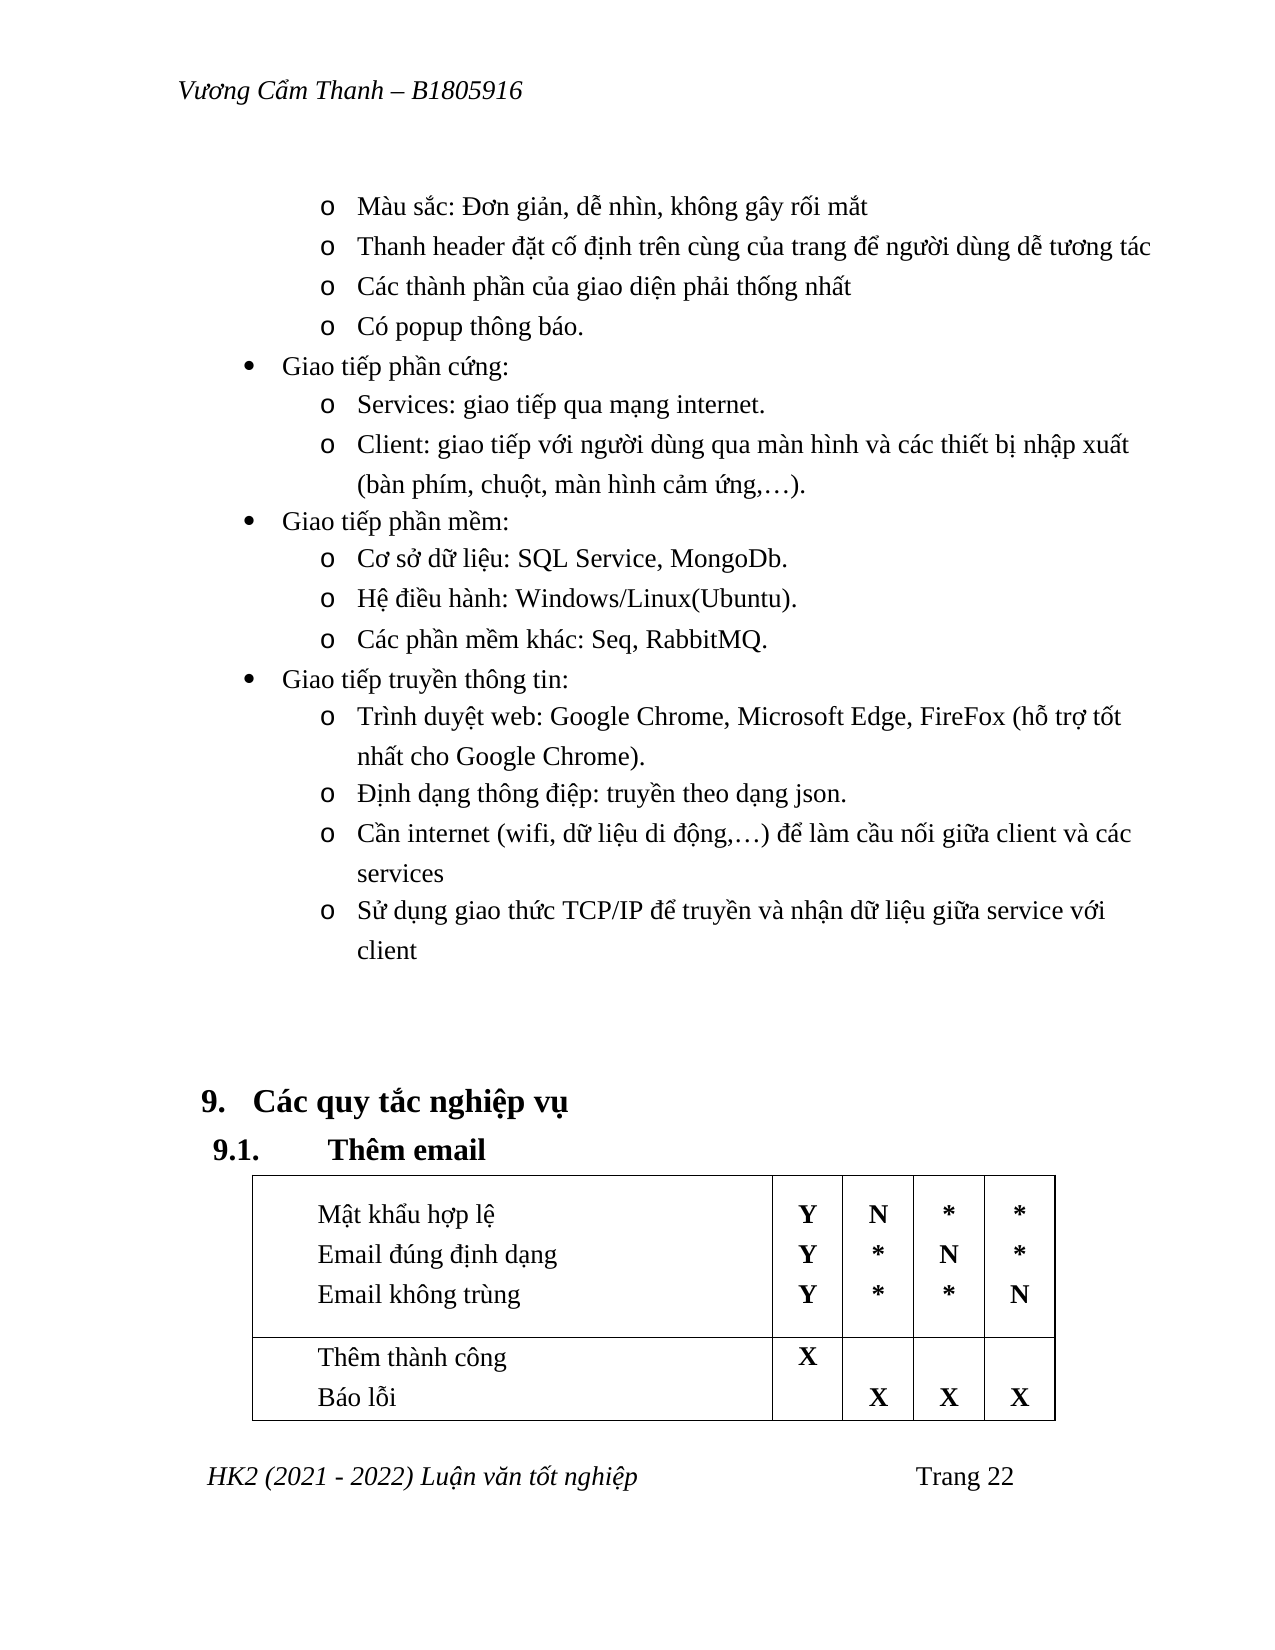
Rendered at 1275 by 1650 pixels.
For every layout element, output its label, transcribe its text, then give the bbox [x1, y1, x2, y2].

table_cell X [914, 1338, 984, 1420]
list Client: giao tiếp với người dùng qua màn hình và các thiết bị nhập xuất (bàn phím, chuột, màn hình cảm ứng,…). [319, 428, 1157, 499]
list Giao tiếp phần mềm: [244, 505, 1157, 536]
list Các phần mềm khác: Seq, RabbitMQ. [319, 623, 1157, 656]
list Services: giao tiếp qua mạng internet. [319, 388, 1157, 421]
list Sử dụng giao thức TCP/IP để truyền và nhận dữ liệu giữa service với client [319, 894, 1157, 965]
table_cell X [843, 1338, 913, 1420]
table_header Y Y Y [773, 1176, 842, 1337]
subtitle Các quy tắc nghiệp vụ [201, 1081, 1157, 1119]
table_cell X [773, 1338, 842, 1420]
subtitle Thêm email [207, 1131, 1157, 1167]
table_cell Thêm thành công Báo lỗi [253, 1338, 772, 1420]
table_header * N * [914, 1176, 984, 1337]
list Các thành phần của giao diện phải thống nhất [319, 270, 1157, 304]
table_cell X [985, 1338, 1054, 1420]
list Giao tiếp truyền thông tin: [244, 663, 1157, 694]
table_header * * N [985, 1176, 1054, 1337]
list Cơ sở dữ liệu: SQL Service, MongoDb. [319, 542, 1157, 576]
list Thanh header đặt cố định trên cùng của trang để người dùng dễ tương tác [319, 230, 1157, 264]
list Định dạng thông điệp: truyền theo dạng json. [319, 777, 1157, 811]
list Màu sắc: Đơn giản, dễ nhìn, không gây rối mắt [319, 190, 1157, 223]
list Hệ điều hành: Windows/Linux(Ubuntu). [319, 583, 1157, 616]
list Có popup thông báo. [319, 310, 1157, 344]
list Trình duyệt web: Google Chrome, Microsoft Edge, FireFox (hỗ trợ tốt nhất cho Google Chrome). [319, 700, 1157, 771]
list Giao tiếp phần cứng: [244, 351, 1157, 382]
table_header N * * [843, 1176, 913, 1337]
table_header Mật khẩu hợp lệ Email đúng định dạng Email không trùng [253, 1176, 772, 1337]
list Cần internet (wifi, dữ liệu di động,…) để làm cầu nối giữa client và các services [319, 817, 1157, 888]
